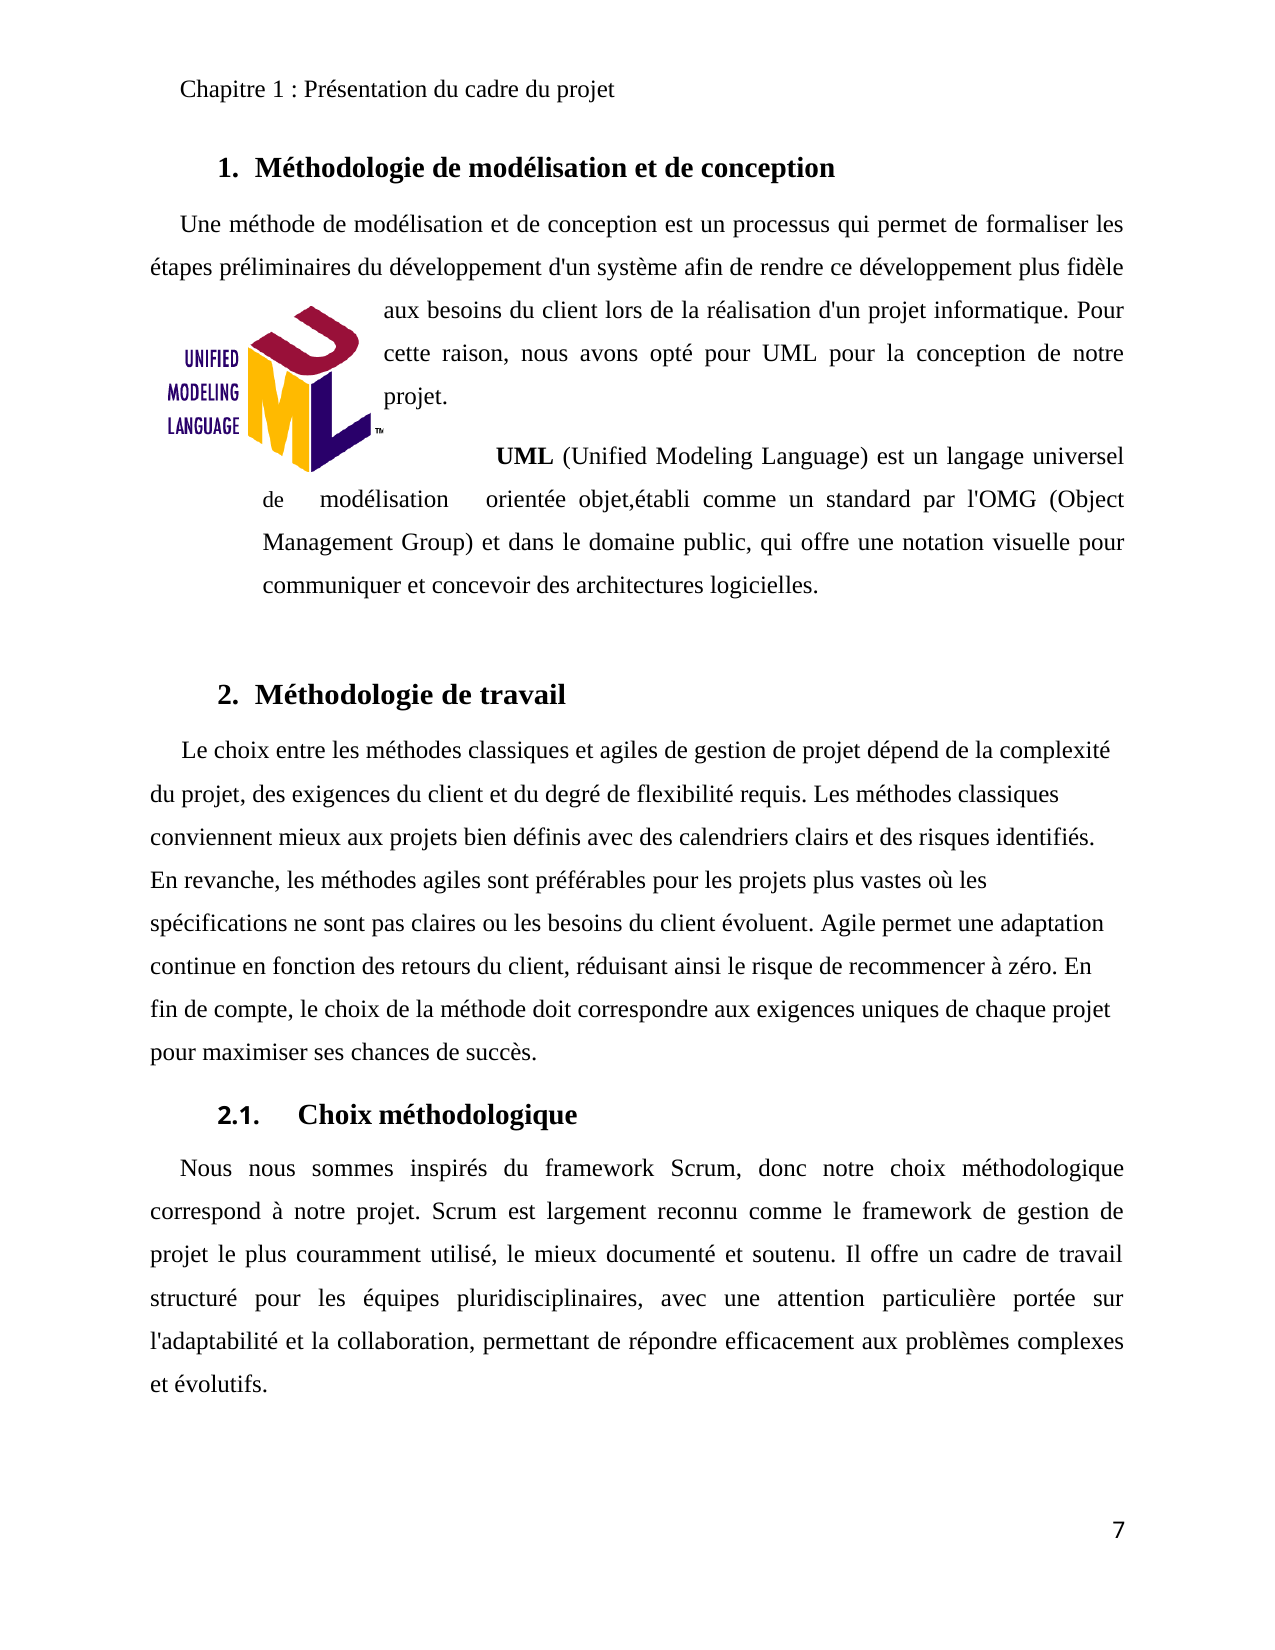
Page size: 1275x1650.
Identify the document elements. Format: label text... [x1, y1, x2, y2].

subtitle Méthodologie de modélisation et de conception [217, 150, 1125, 183]
text Le choix entre les méthodes classiques et agiles de gestion de projet dépend de la complexité du projet, des exigences du client et du degré de flexibilité requis. Les méthodes classiques conviennent mieux aux projets bien définis avec des calendriers clairs et des risques identifiés. En revanche, les méthodes agiles sont préférables pour les projets plus vastes où les spécifications ne sont pas claires ou les besoins du client évoluent. Agile permet une adaptation continue en fonction des retours du client, réduisant ainsi le risque de recommencer à zéro. En fin de compte, le choix de la méthode doit correspondre aux exigences uniques de chaque projet pour maximiser ses chances de succès. [150, 736, 1125, 1066]
text Une méthode de modélisation et de conception est un processus qui permet de formaliser les étapes préliminaires du développement d'un système afin de rendre ce développement plus fidèle aux besoins du client lors de la réalisation d'un projet informatique. Pour cette raison, nous avons opté pour UML pour la conception de notre projet. [150, 209, 1125, 410]
picture [168, 306, 384, 472]
subtitle Choix méthodologique [217, 1097, 1125, 1132]
text Nous nous sommes inspirés du framework Scrum, donc notre choix méthodologique correspond à notre projet. Scrum est largement reconnu comme le framework de gestion de projet le plus couramment utilisé, le mieux documenté et soutenu. Il offre un cadre de travail structuré pour les équipes pluridisciplinaires, avec une attention particulière portée sur l'adaptabilité et la collaboration, permettant de répondre efficacement aux problèmes complexes et évolutifs. [150, 1153, 1125, 1398]
text UML (Unified Modeling Language) est un langage universel de modélisation orientée objet,établi comme un standard par l'OMG (Object Management Group) et dans le domaine public, qui offre une notation visuelle pour communiquer et concevoir des architectures logicielles. [262, 441, 1125, 599]
subtitle Méthodologie de travail [217, 677, 1125, 711]
